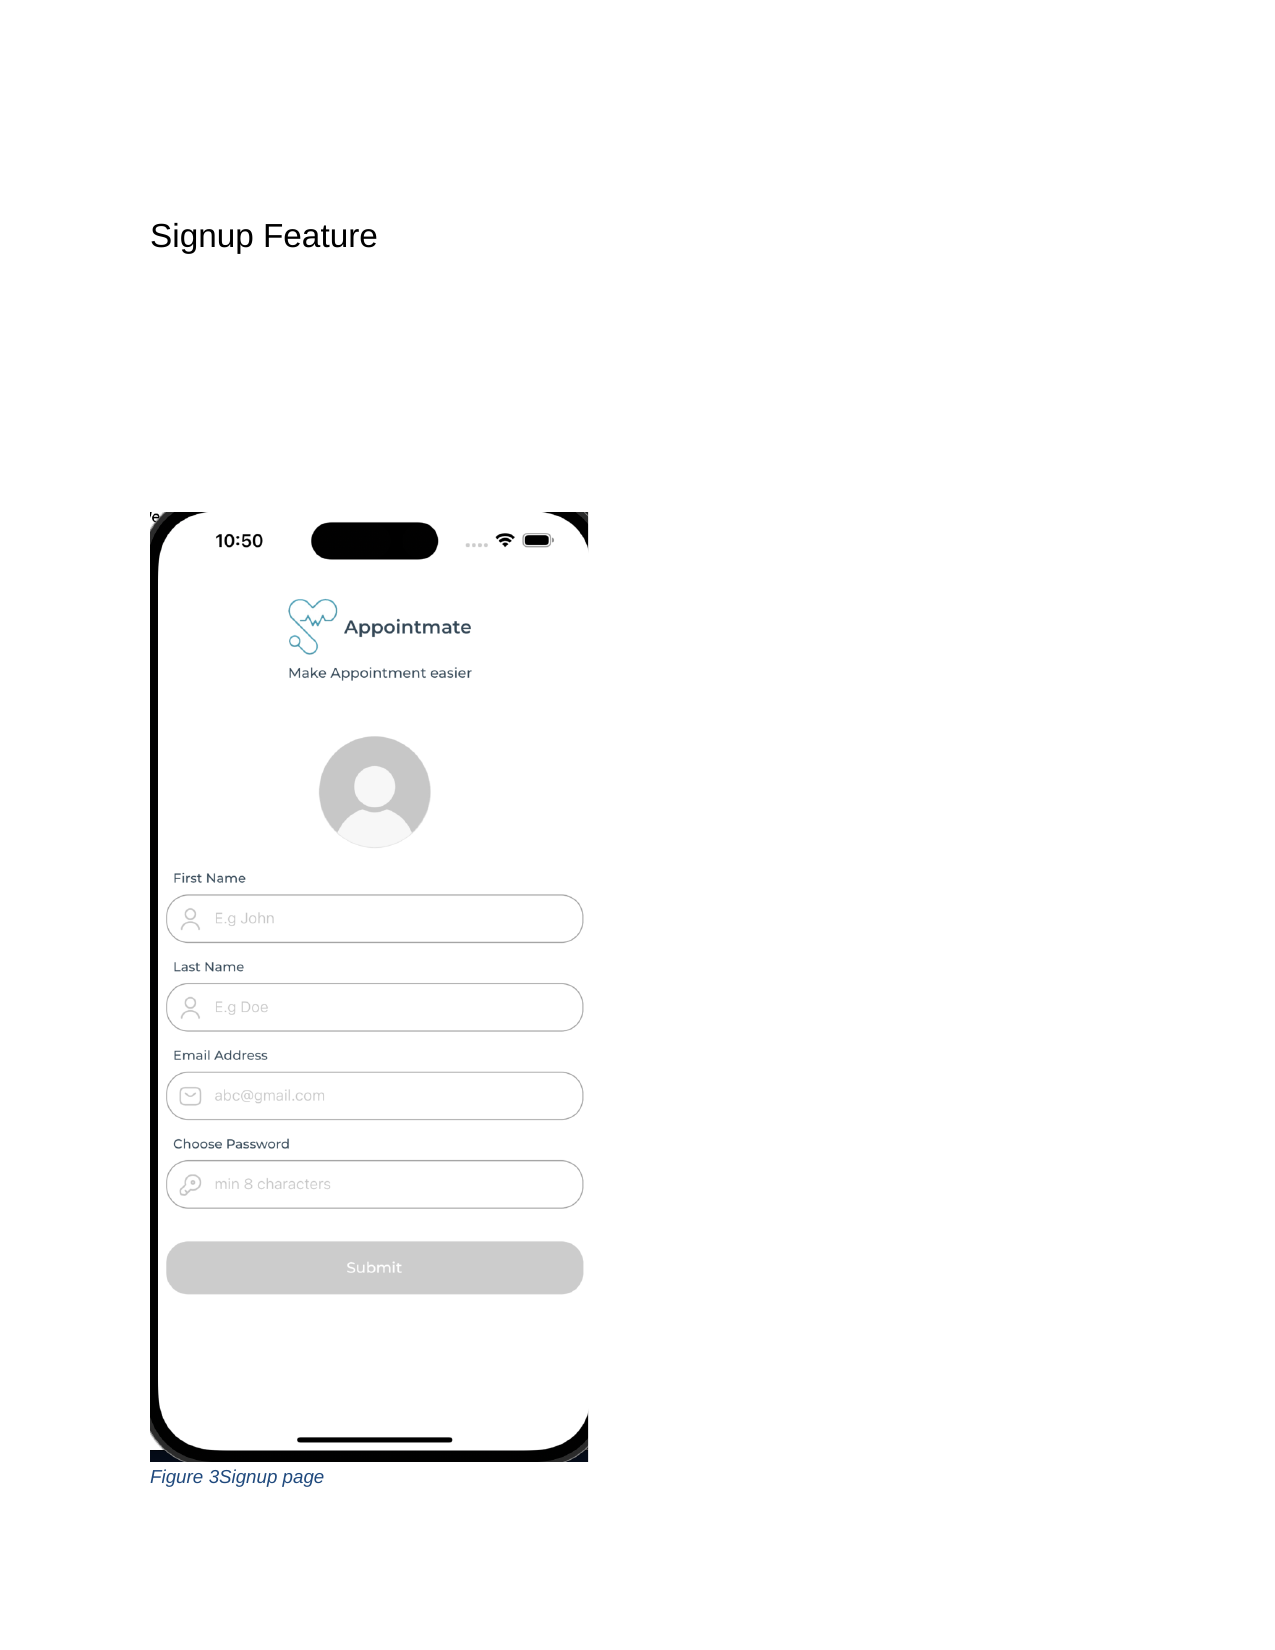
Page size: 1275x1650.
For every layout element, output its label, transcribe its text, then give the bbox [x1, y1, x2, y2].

text Figure 3Signup page [150, 1466, 1125, 1487]
picture [150, 512, 589, 1462]
subtitle Signup Feature [150, 216, 1125, 255]
